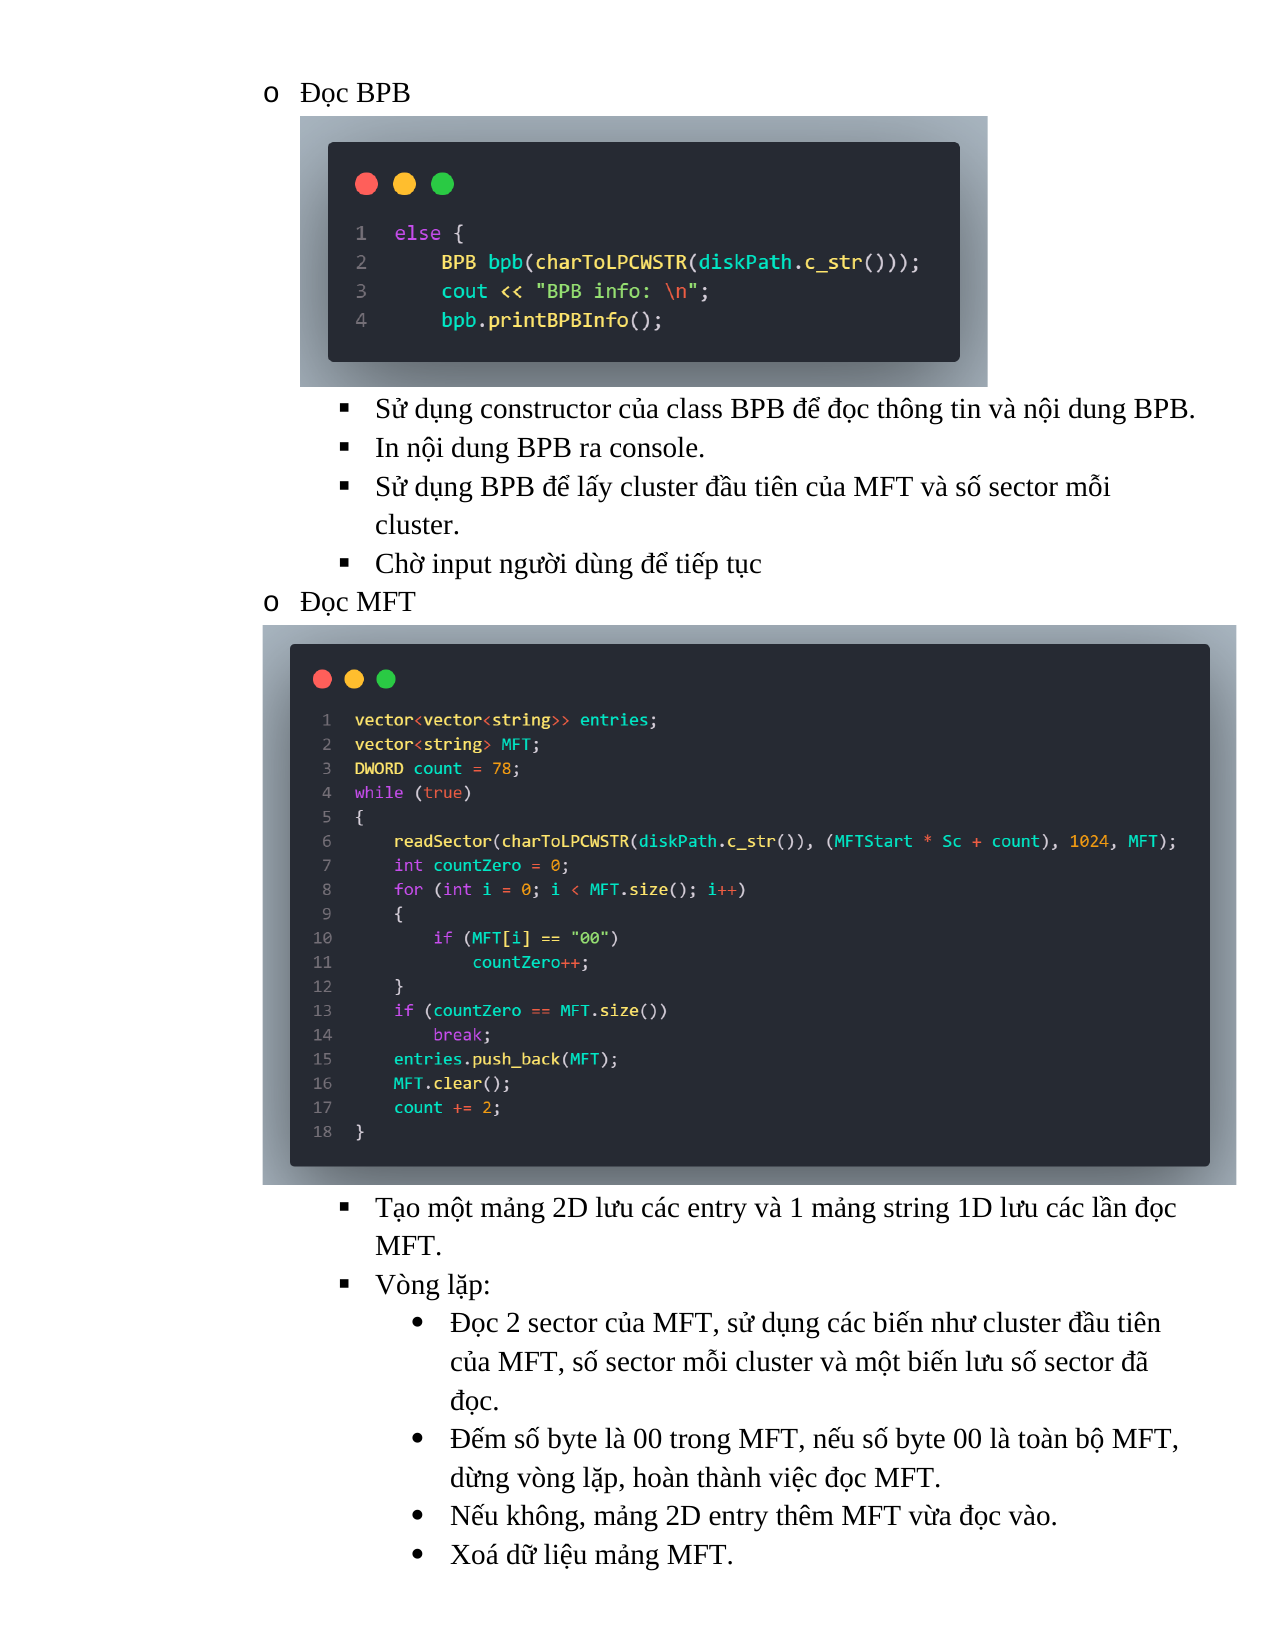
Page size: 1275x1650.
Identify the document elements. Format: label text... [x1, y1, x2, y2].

list Chờ input người dùng để tiếp tục [337, 546, 1200, 579]
list Sử dụng constructor của class BPB để đọc thông tin và nội dung BPB. [337, 391, 1200, 425]
list Tạo một mảng 2D lưu các entry và 1 mảng string 1D lưu các lần đọc MFT. [337, 1190, 1200, 1262]
list Sử dụng BPB để lấy cluster đầu tiên của MFT và số sector mỗi cluster. [337, 469, 1200, 541]
list Xoá dữ liệu mảng MFT. [412, 1537, 1200, 1571]
list Vòng lặp: [337, 1267, 1200, 1301]
list Đếm số byte là 00 trong MFT, nếu số byte 00 là toàn bộ MFT, dừng vòng lặp, hoàn thành việc đọc MFT. [412, 1421, 1200, 1493]
list Đọc MFT [262, 584, 1200, 621]
list In nội dung BPB ra console. [337, 430, 1200, 464]
picture [300, 116, 988, 387]
list Đọc BPB [262, 75, 1200, 111]
list Nếu không, mảng 2D entry thêm MFT vừa đọc vào. [412, 1498, 1200, 1532]
list Đọc 2 sector của MFT, sử dụng các biến như cluster đầu tiên của MFT, số sector mỗi cluster và một biến lưu số sector đã đọc. [412, 1306, 1200, 1416]
picture [262, 625, 1237, 1185]
